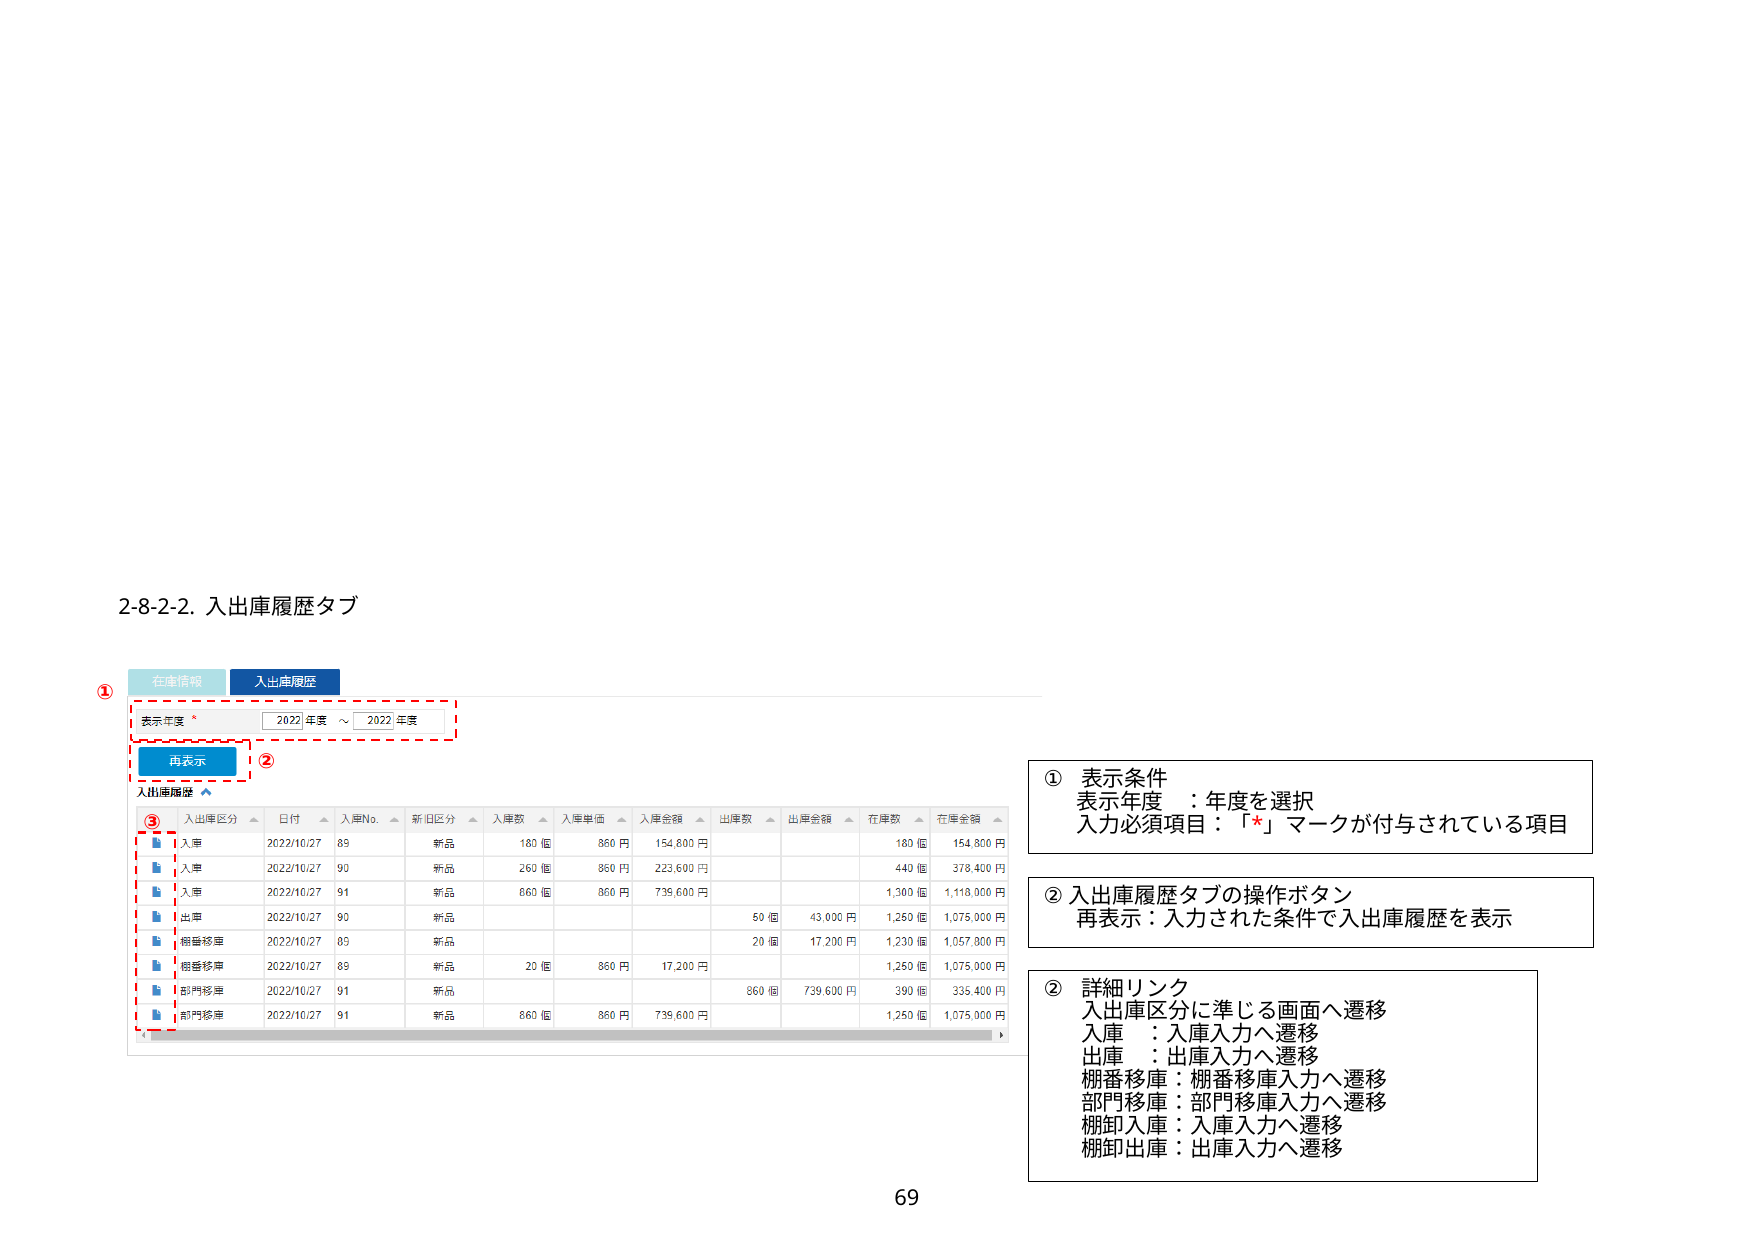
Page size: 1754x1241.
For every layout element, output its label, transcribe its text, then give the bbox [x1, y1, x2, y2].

subtitle 入出庫履歴タブ [118, 575, 1695, 635]
picture [125, 665, 1043, 1068]
